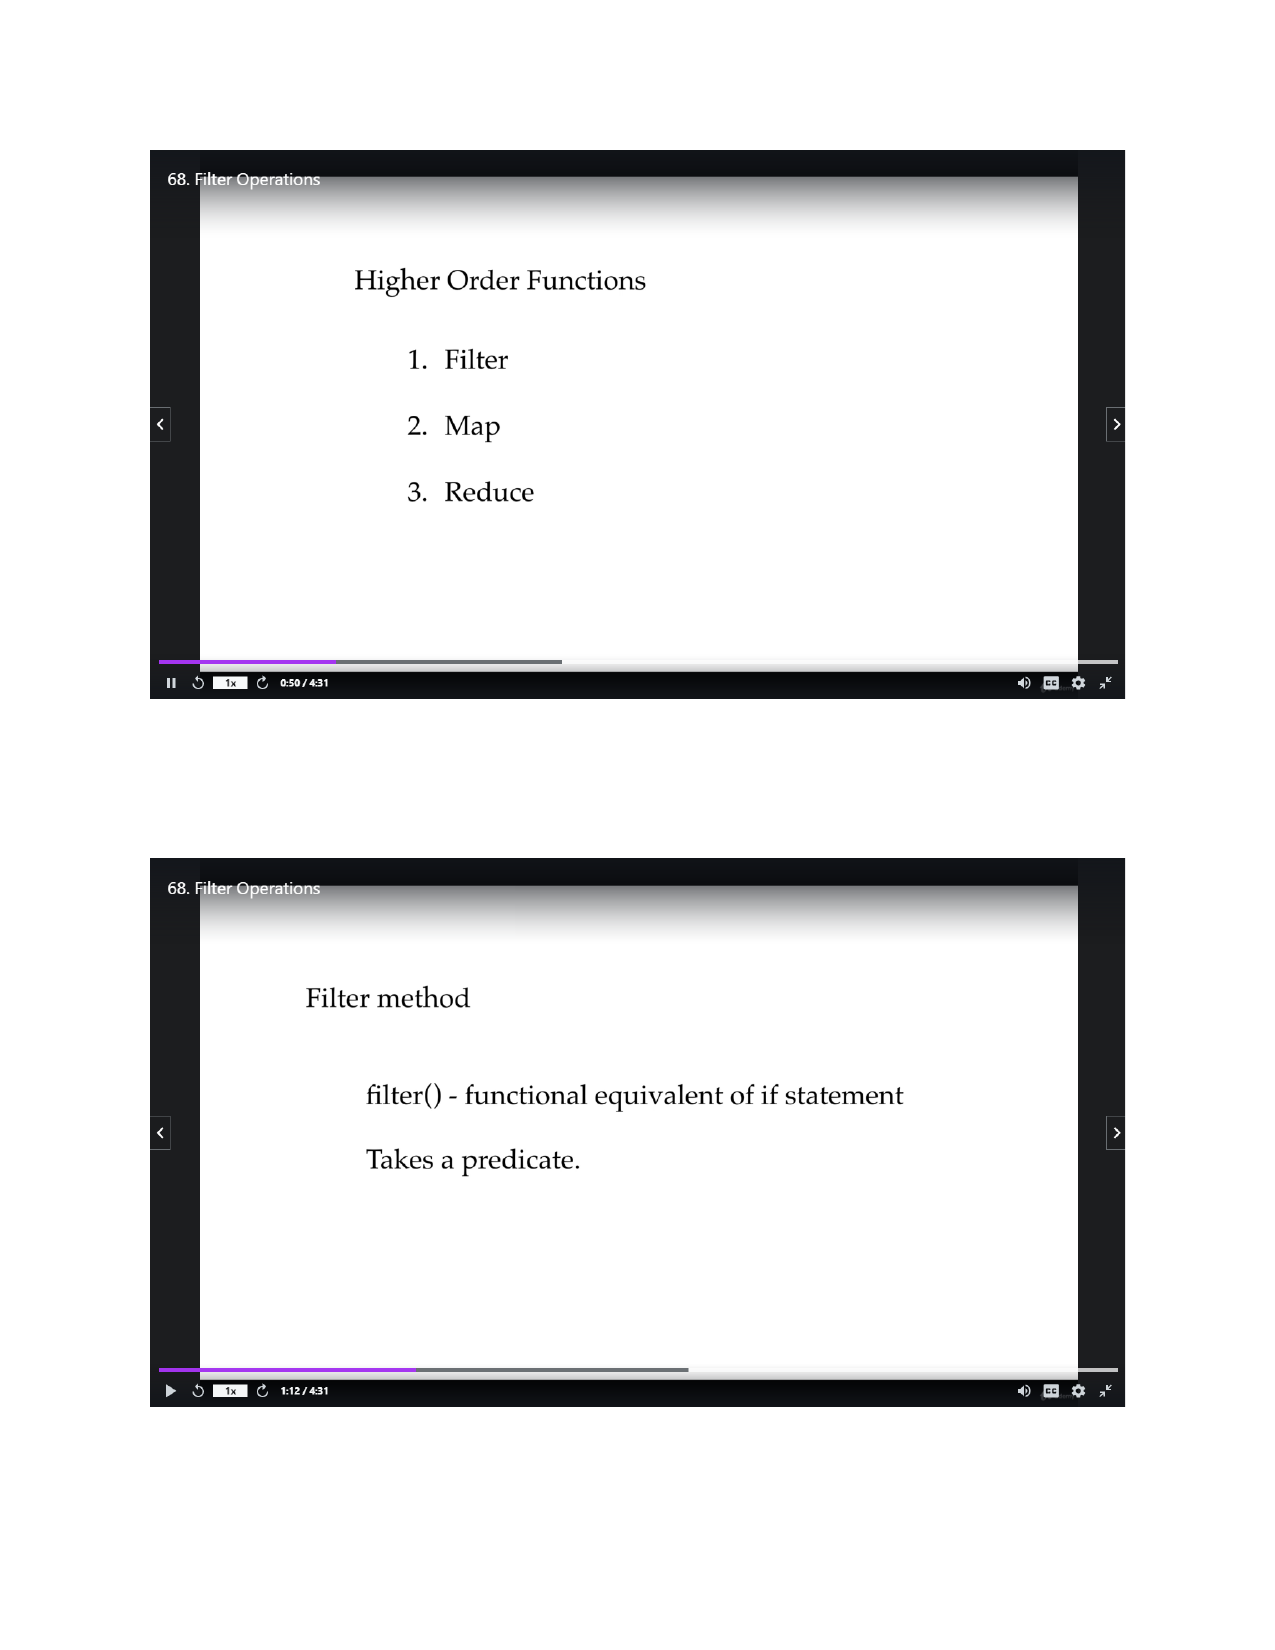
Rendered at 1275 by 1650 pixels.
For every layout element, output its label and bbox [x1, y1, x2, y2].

picture [150, 858, 1125, 1407]
picture [150, 150, 1125, 699]
